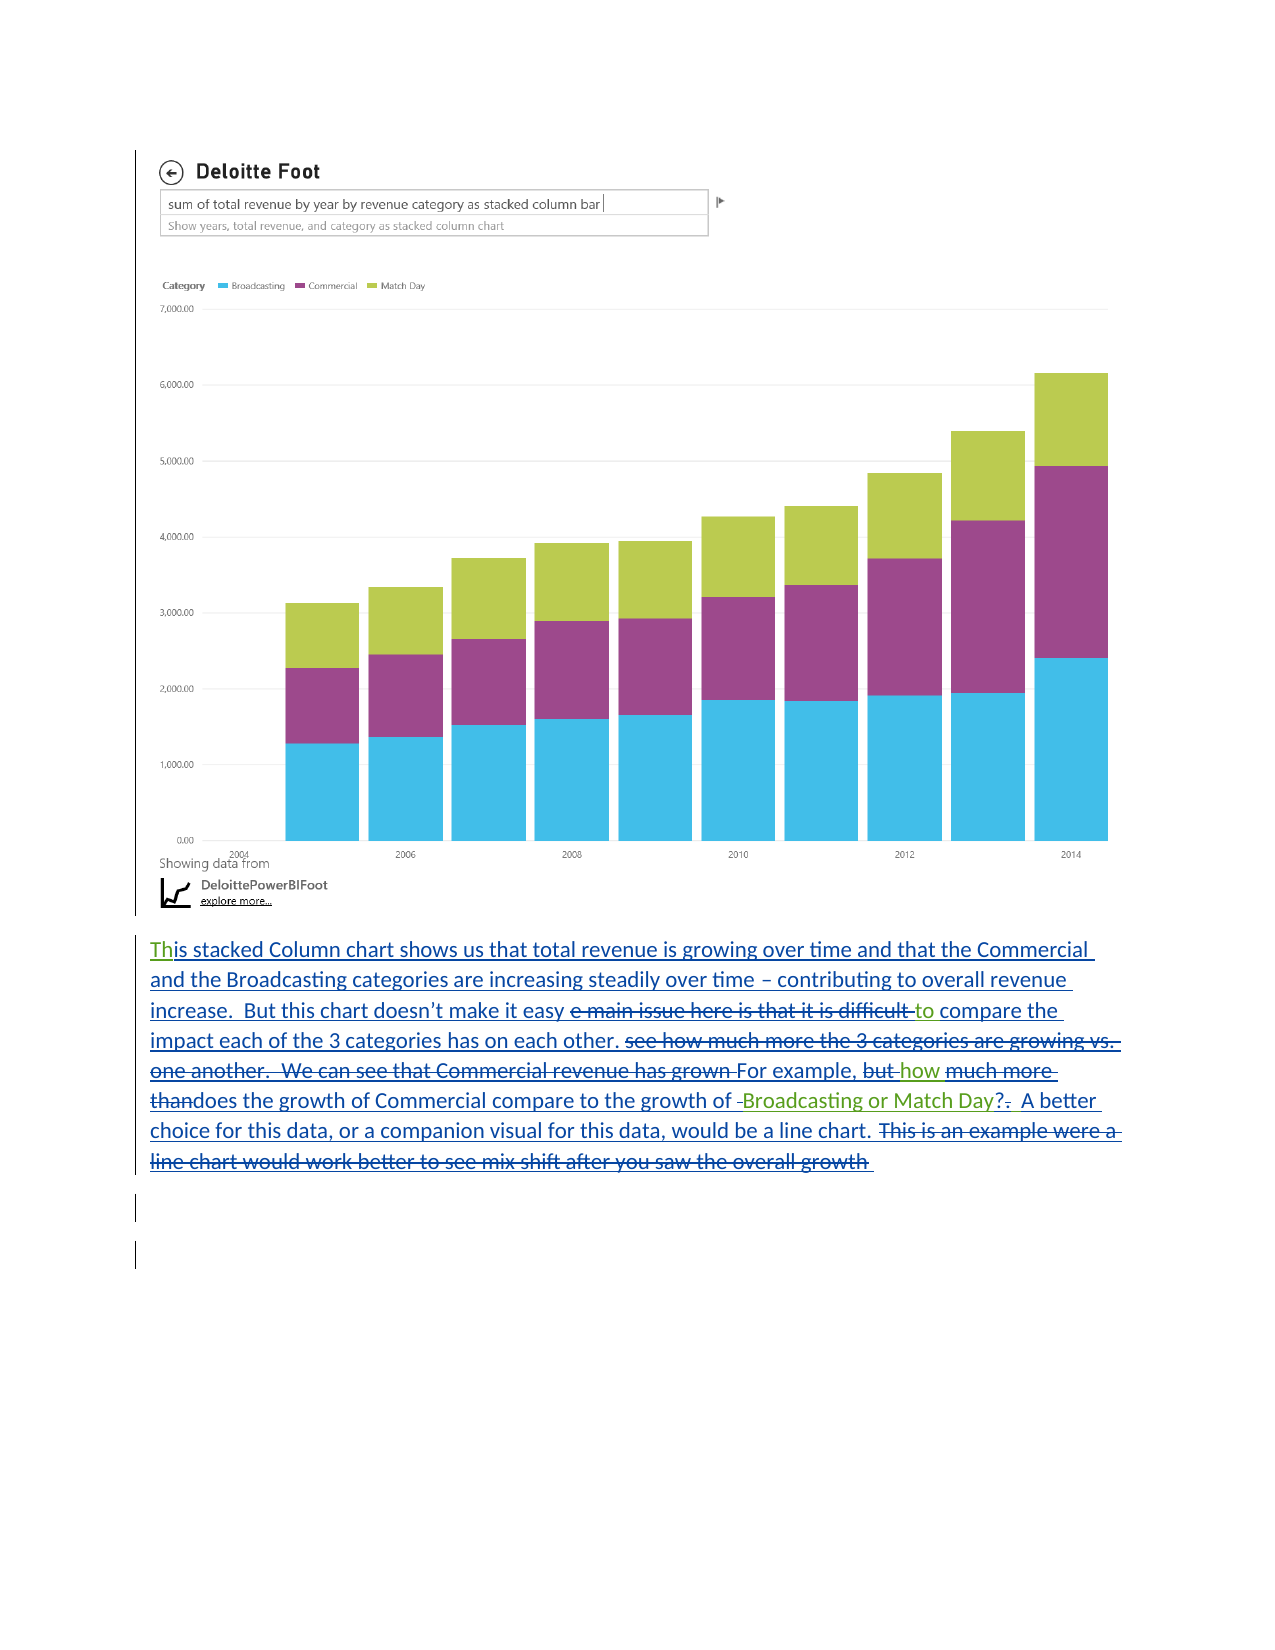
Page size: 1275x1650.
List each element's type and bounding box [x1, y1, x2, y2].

picture [150, 150, 1125, 917]
